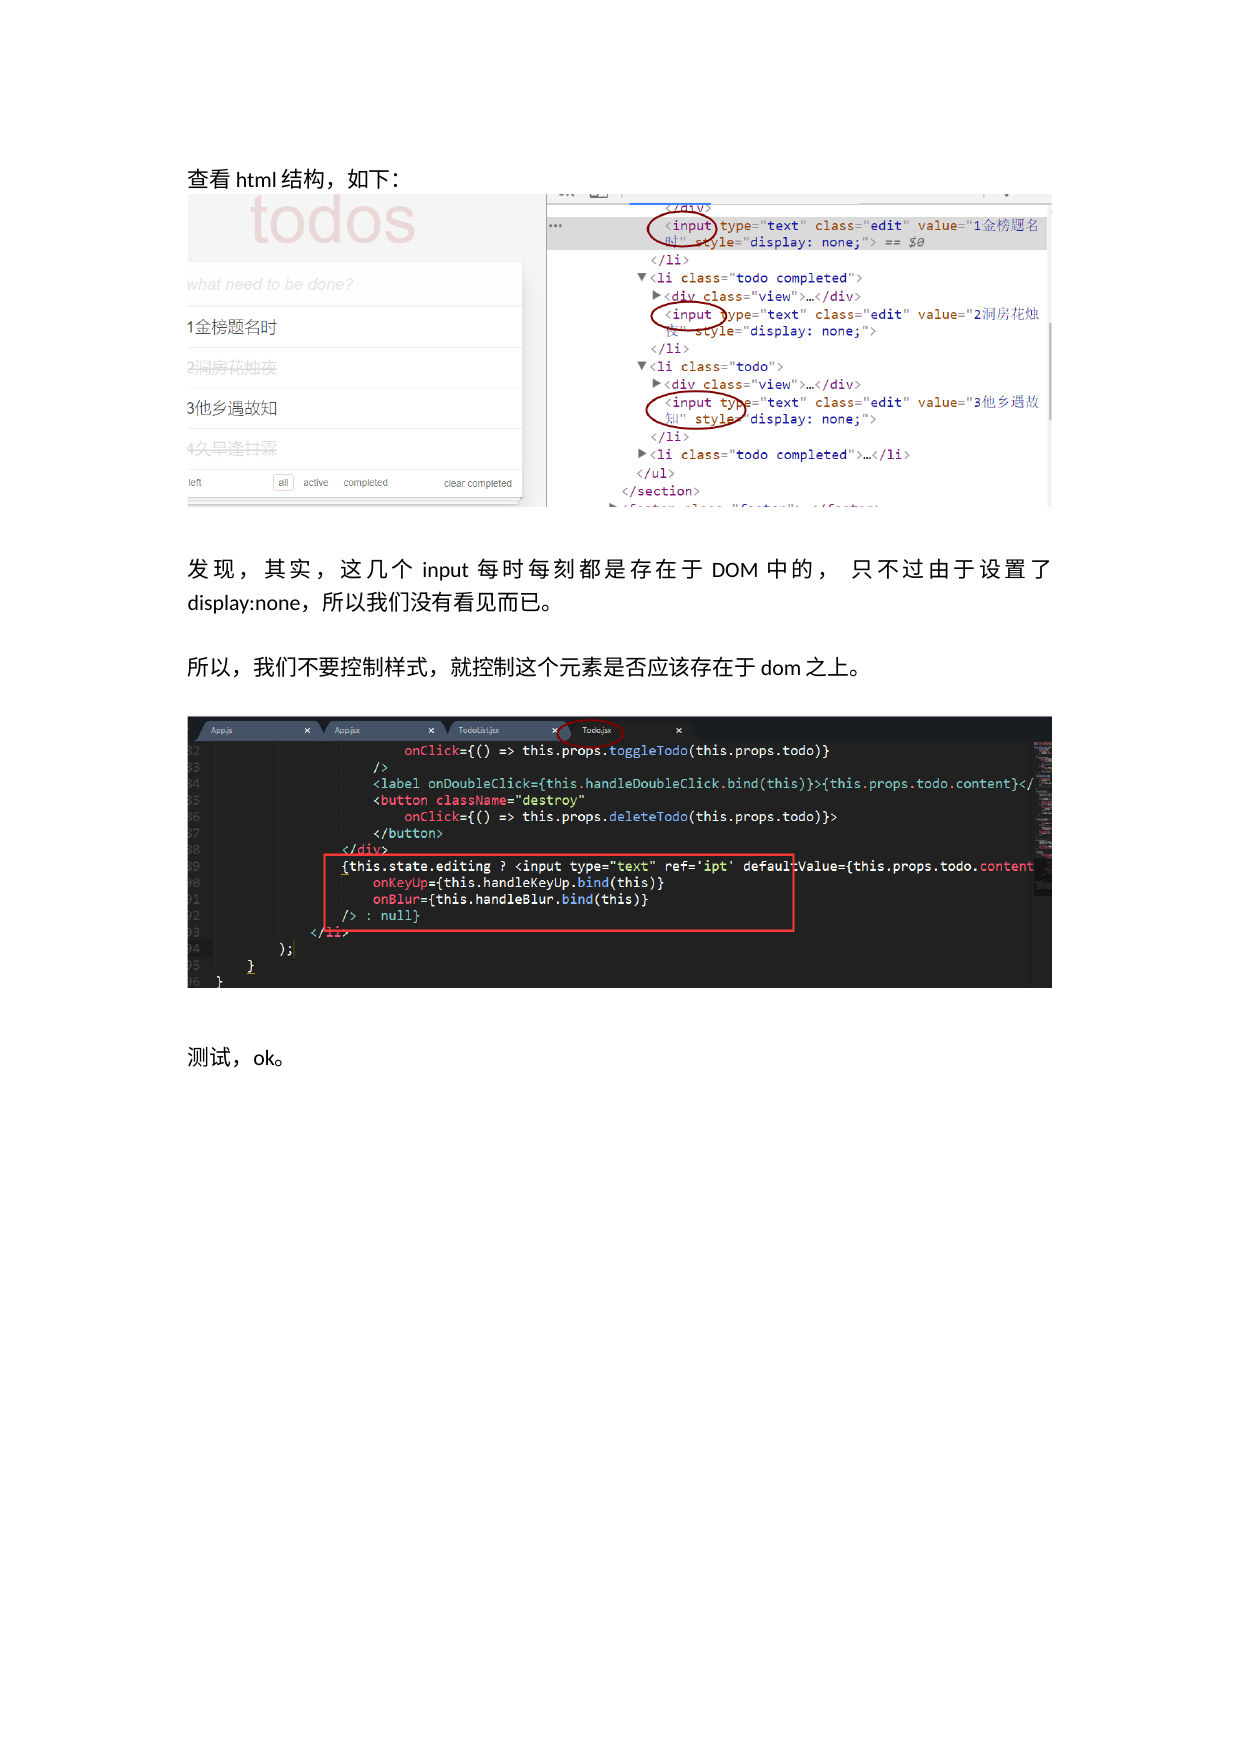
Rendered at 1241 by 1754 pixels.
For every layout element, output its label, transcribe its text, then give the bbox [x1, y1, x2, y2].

text 查看html结构，如下： [187, 162, 1053, 194]
text 测试，ok。 [187, 1039, 1053, 1072]
picture [187, 194, 1052, 507]
text 发现，其实，这几个input每时每刻都是存在于DOM中的， 只不过由于设置了display:none，所以我们没有看见而已。 [187, 552, 1053, 617]
text 所以，我们不要控制样式，就控制这个元素是否应该存在于dom之上。 [187, 649, 1053, 682]
picture [187, 714, 1052, 988]
